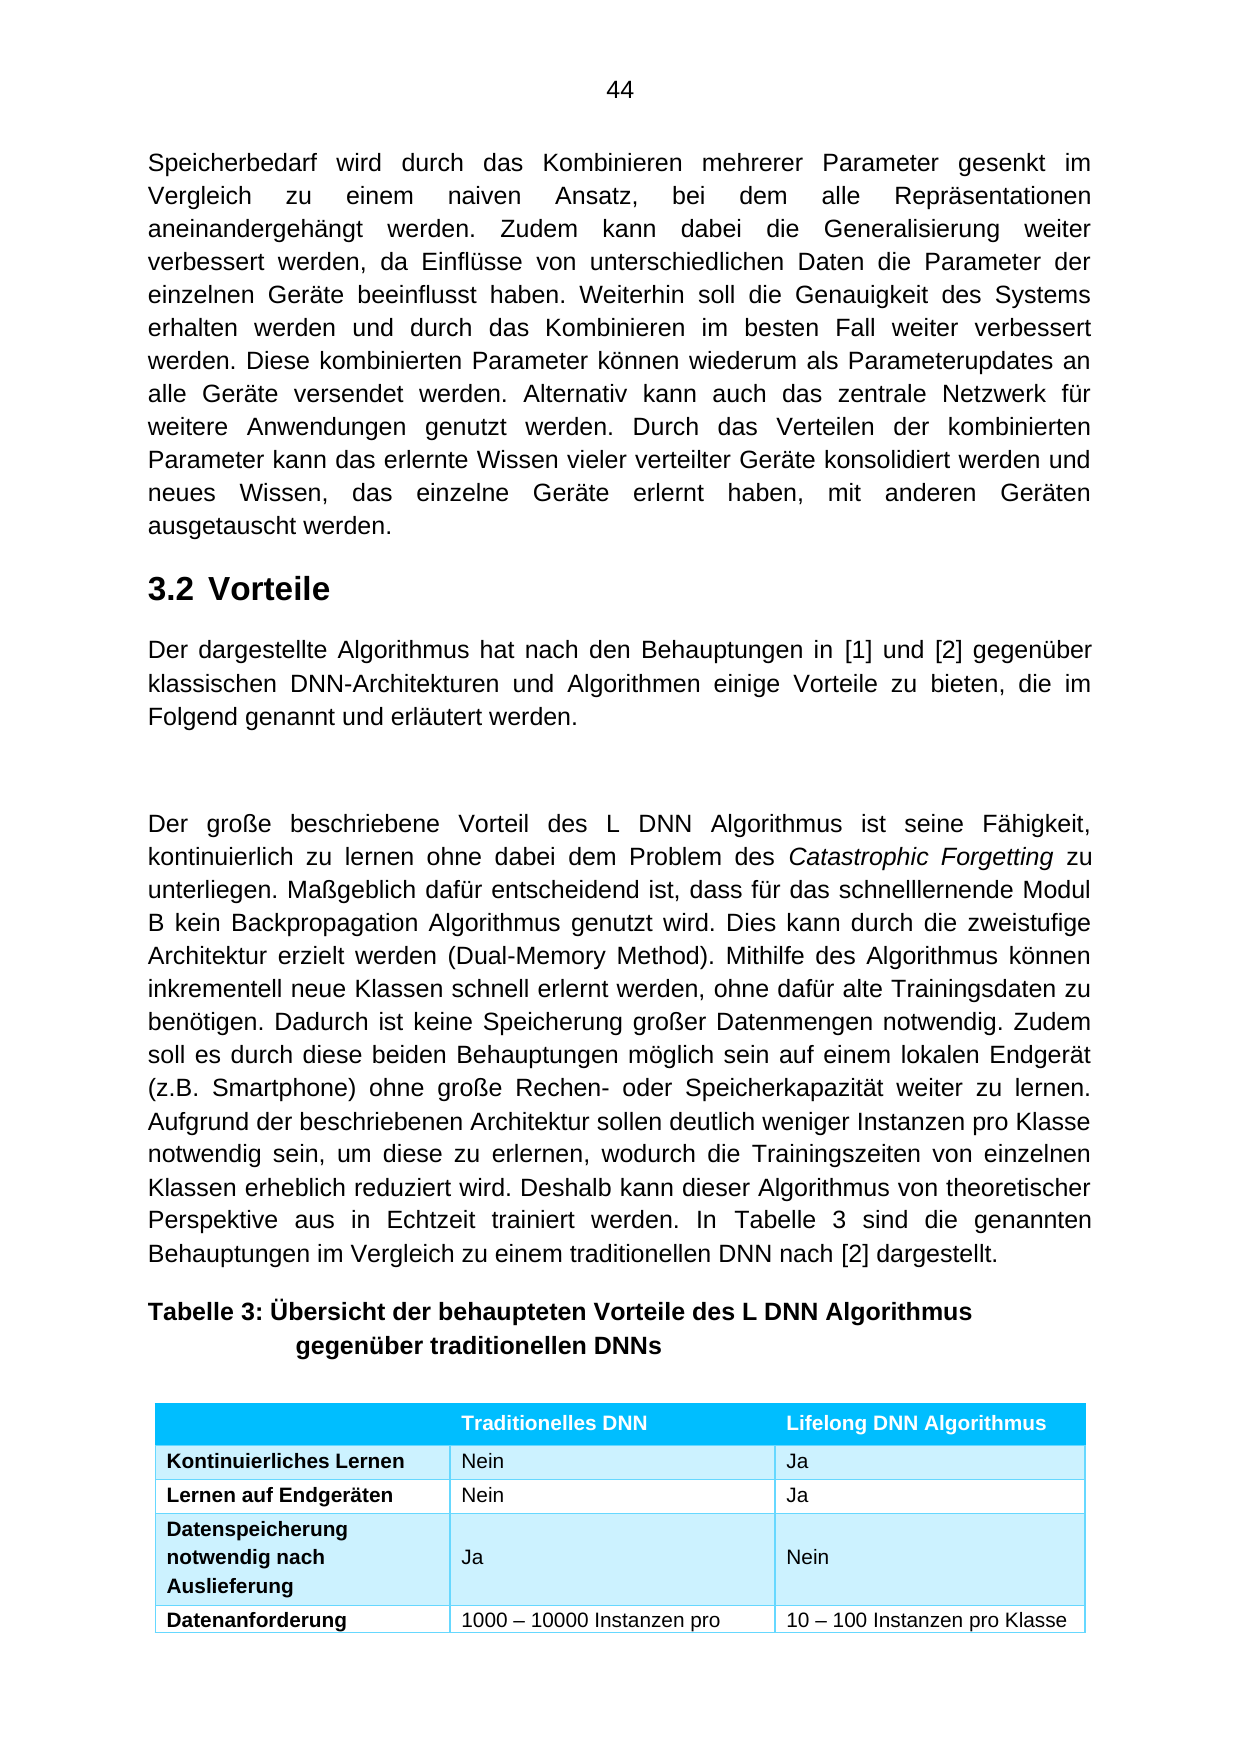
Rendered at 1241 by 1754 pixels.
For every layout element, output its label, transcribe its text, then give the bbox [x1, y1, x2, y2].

table_cell Ja [776, 1480, 1084, 1513]
table_cell Nein [776, 1514, 1084, 1605]
table_cell Datenanforderung [156, 1606, 449, 1632]
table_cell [451, 1606, 774, 1632]
table_header Lifelong DNN Algorithmus [776, 1404, 1084, 1445]
table_cell Nein [451, 1446, 774, 1479]
table_header [156, 1404, 449, 1445]
table_cell Kontinuierliches Lernen [156, 1446, 449, 1479]
text Der dargestellte Algorithmus hat nach den Behauptungen in und gegenüber klassischen DNN-Architekturen und Algorithmen einige Vorteile zu bieten, die im Folgend genannt und erläutert werden. [148, 636, 1092, 730]
text Tabelle 3: Übersicht der behaupteten Vorteile des L DNN Algorithmus gegenüber traditionellen DNNs [148, 1297, 1092, 1360]
table_cell Datenspeicherung notwendig nach Auslieferung [156, 1514, 449, 1605]
table_cell Lernen auf Endgeräten [156, 1480, 449, 1513]
table_cell Ja [451, 1514, 774, 1605]
text Der große beschriebene Vorteil des L DNN Algorithmus ist seine Fähigkeit, kontinuierlich zu lernen ohne dabei dem Problem des Catastrophic Forgetting zu unterliegen. Maßgeblich dafür entscheidend ist, dass für das schnelllernende Modul B kein Backpropagation Algorithmus genutzt wird. Dies kann durch die zweistufige Architektur erzielt werden (Dual-Memory Method). Mithilfe des Algorithmus können inkrementell neue Klassen schnell erlernt werden, ohne dafür alte Trainingsdaten zu benötigen. Dadurch ist keine Speicherung großer Datenmengen notwendig. Zudem soll es durch diese beiden Behauptungen möglich sein auf einem lokalen Endgerät (z.B. Smartphone) ohne große Rechen- oder Speicherkapazität weiter zu lernen. Aufgrund der beschriebenen Architektur sollen deutlich weniger Instanzen pro Klasse notwendig sein, um diese zu erlernen, wodurch die Trainingszeiten von einzelnen Klassen erheblich reduziert wird. Deshalb kann dieser Algorithmus von theoretischer Perspektive aus in Echtzeit trainiert werden. In Tabelle 3 sind die genannten Behauptungen im Vergleich zu einem traditionellen DNN nach dargestellt. [148, 809, 1092, 1267]
subtitle Vorteile [148, 569, 1092, 607]
table_header Traditionelles DNN [451, 1404, 774, 1445]
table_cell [776, 1606, 1084, 1632]
table_cell Ja [776, 1446, 1084, 1479]
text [148, 148, 1092, 540]
table_cell Nein [451, 1480, 774, 1513]
